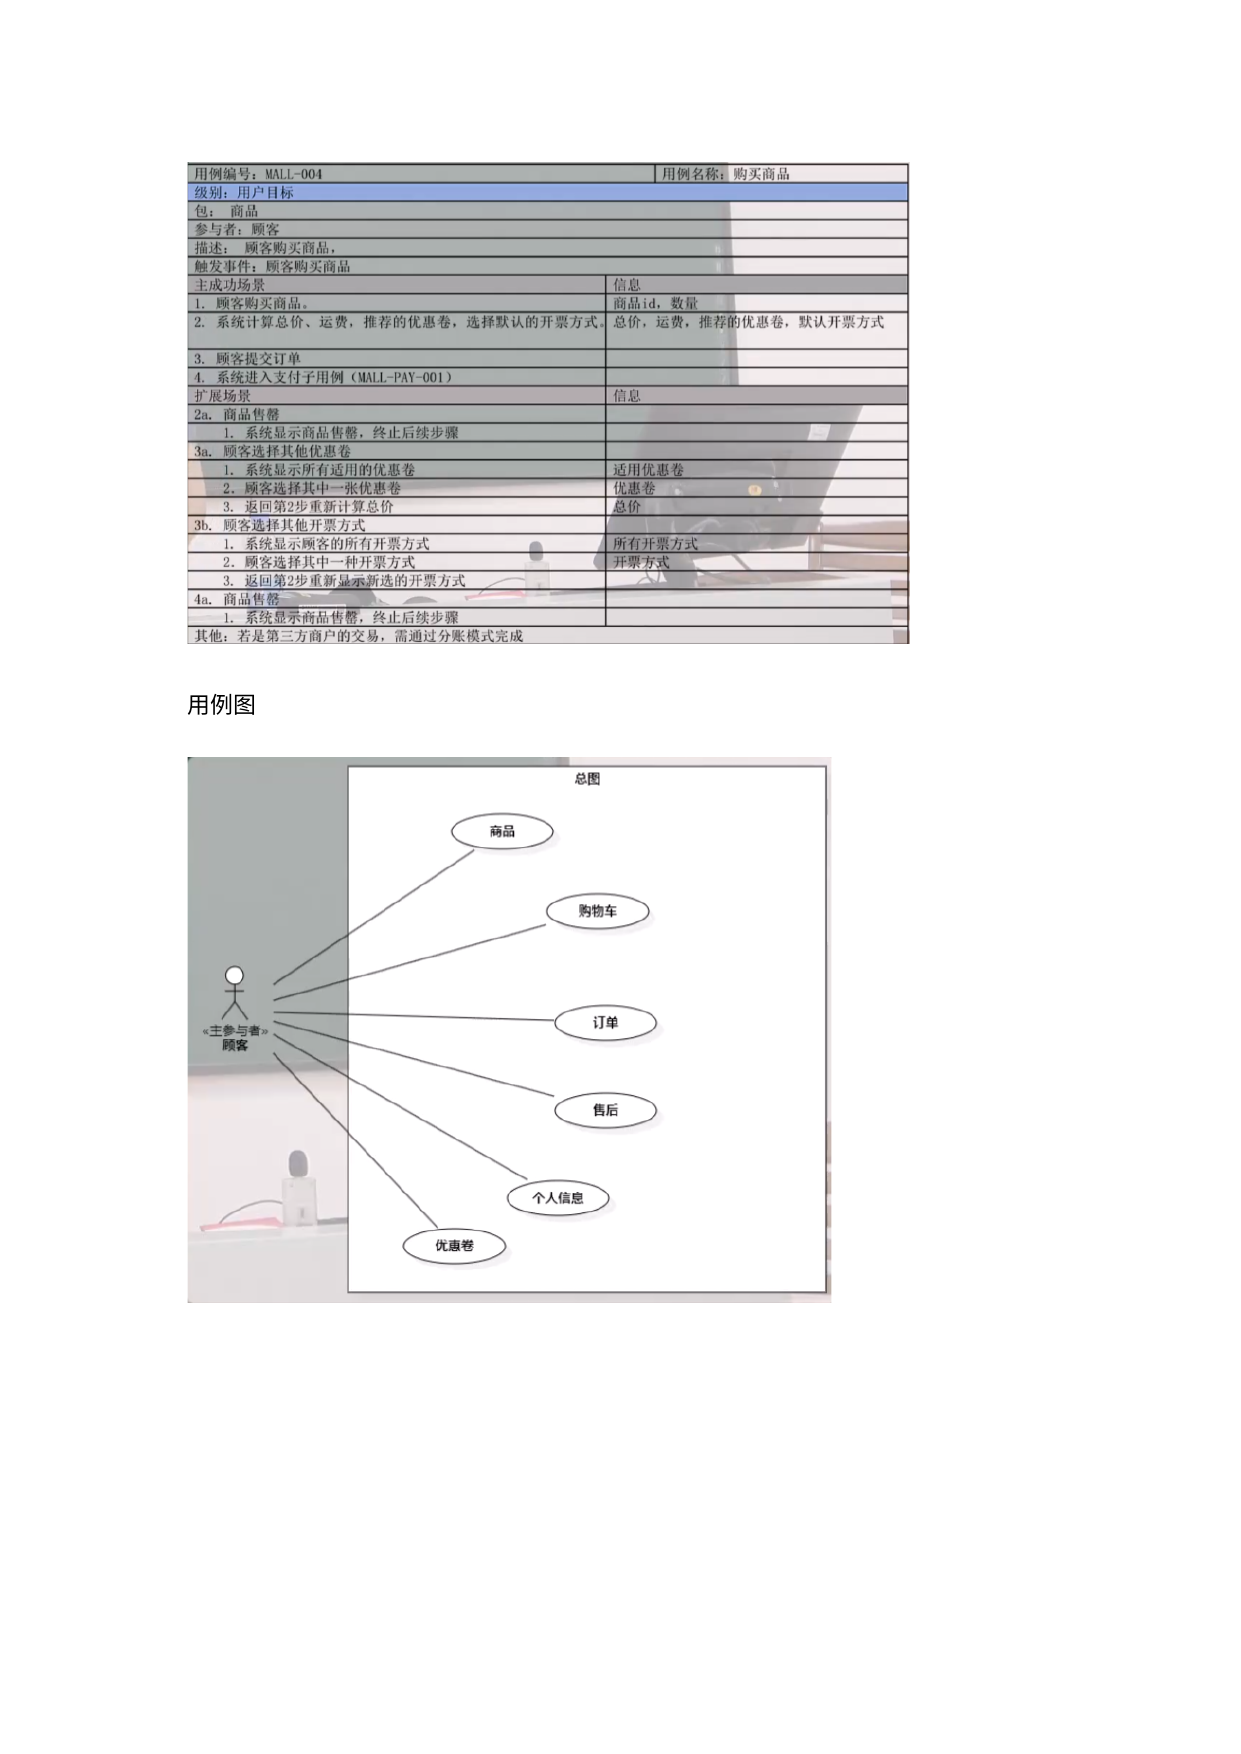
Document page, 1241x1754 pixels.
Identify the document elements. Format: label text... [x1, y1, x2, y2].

picture [187, 162, 910, 644]
picture [187, 757, 832, 1303]
text 用例图 [187, 671, 1053, 736]
